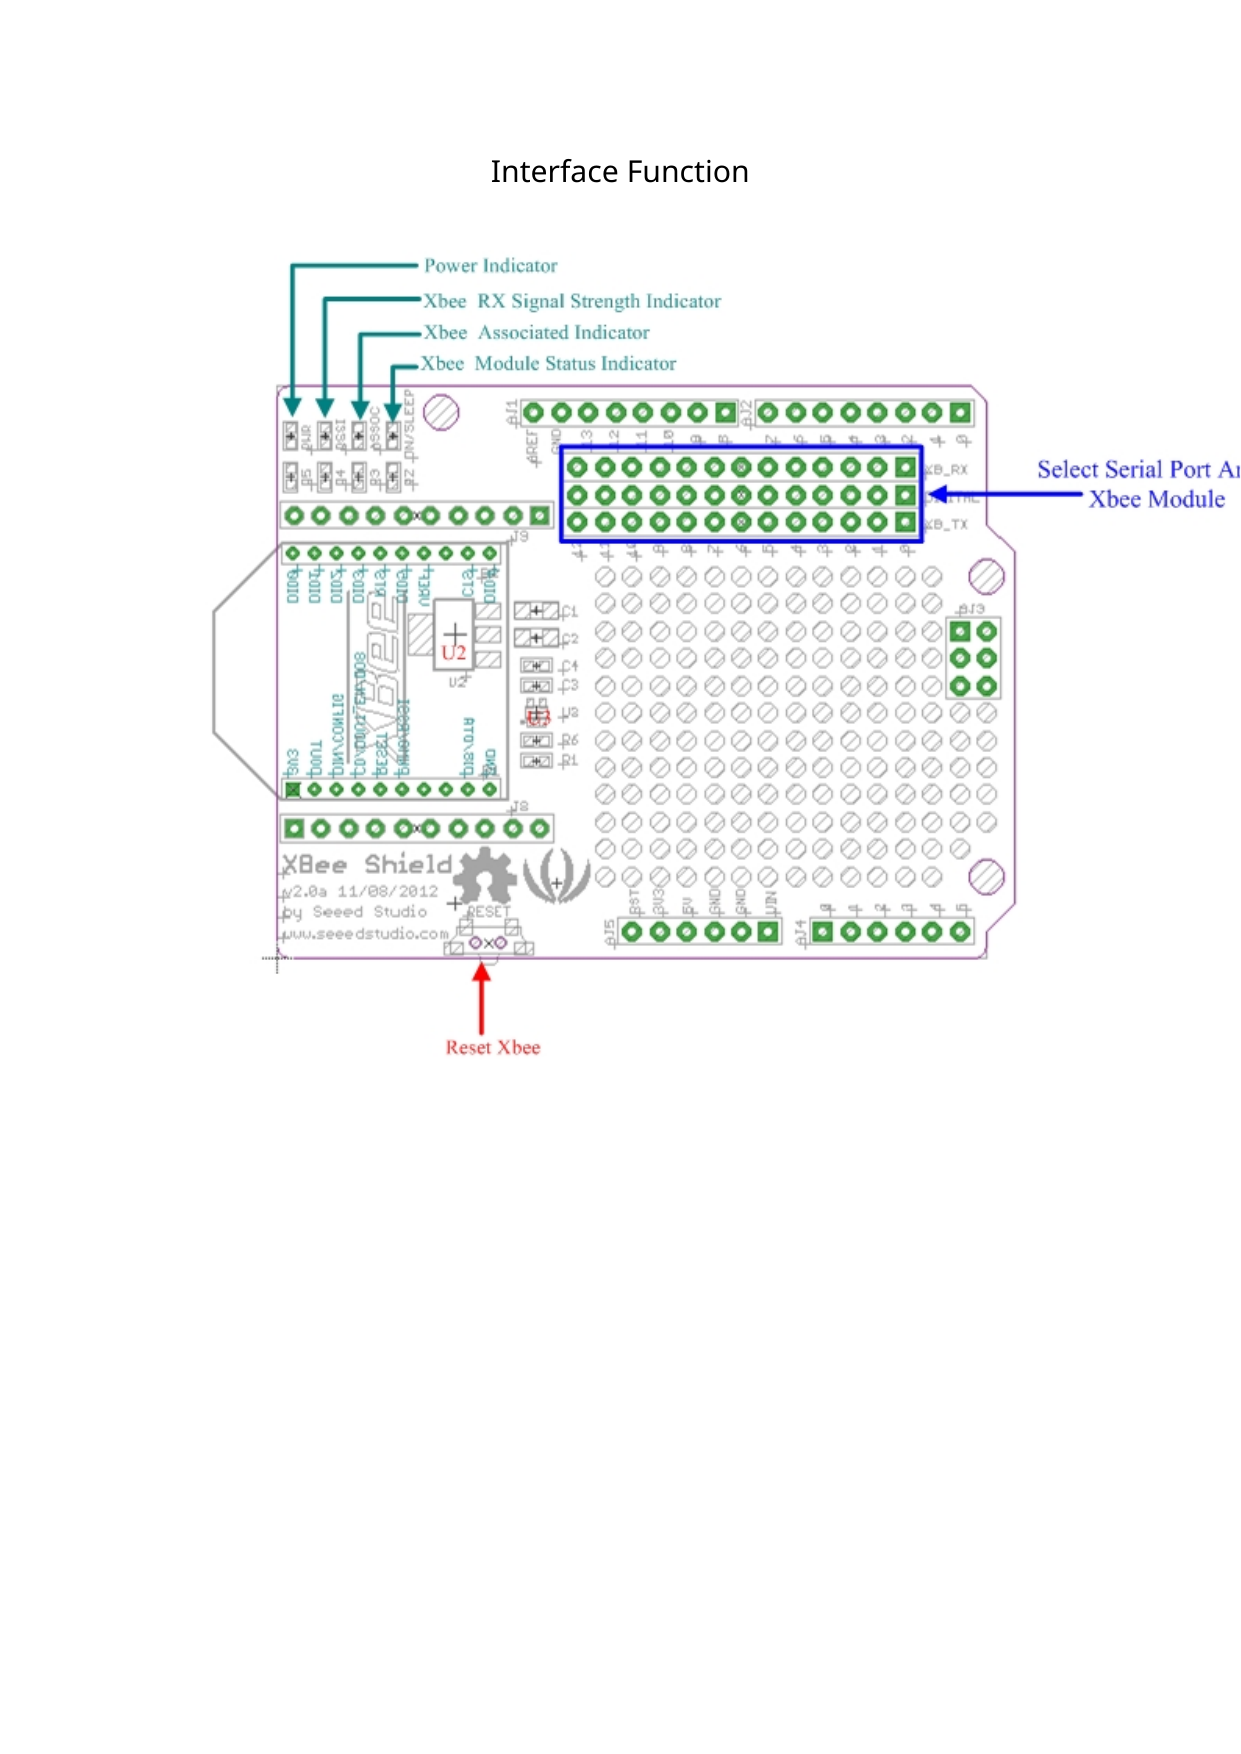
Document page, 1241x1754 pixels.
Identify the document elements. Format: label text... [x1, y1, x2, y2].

subtitle Interface Function [150, 150, 1090, 191]
picture [150, 250, 1241, 1060]
